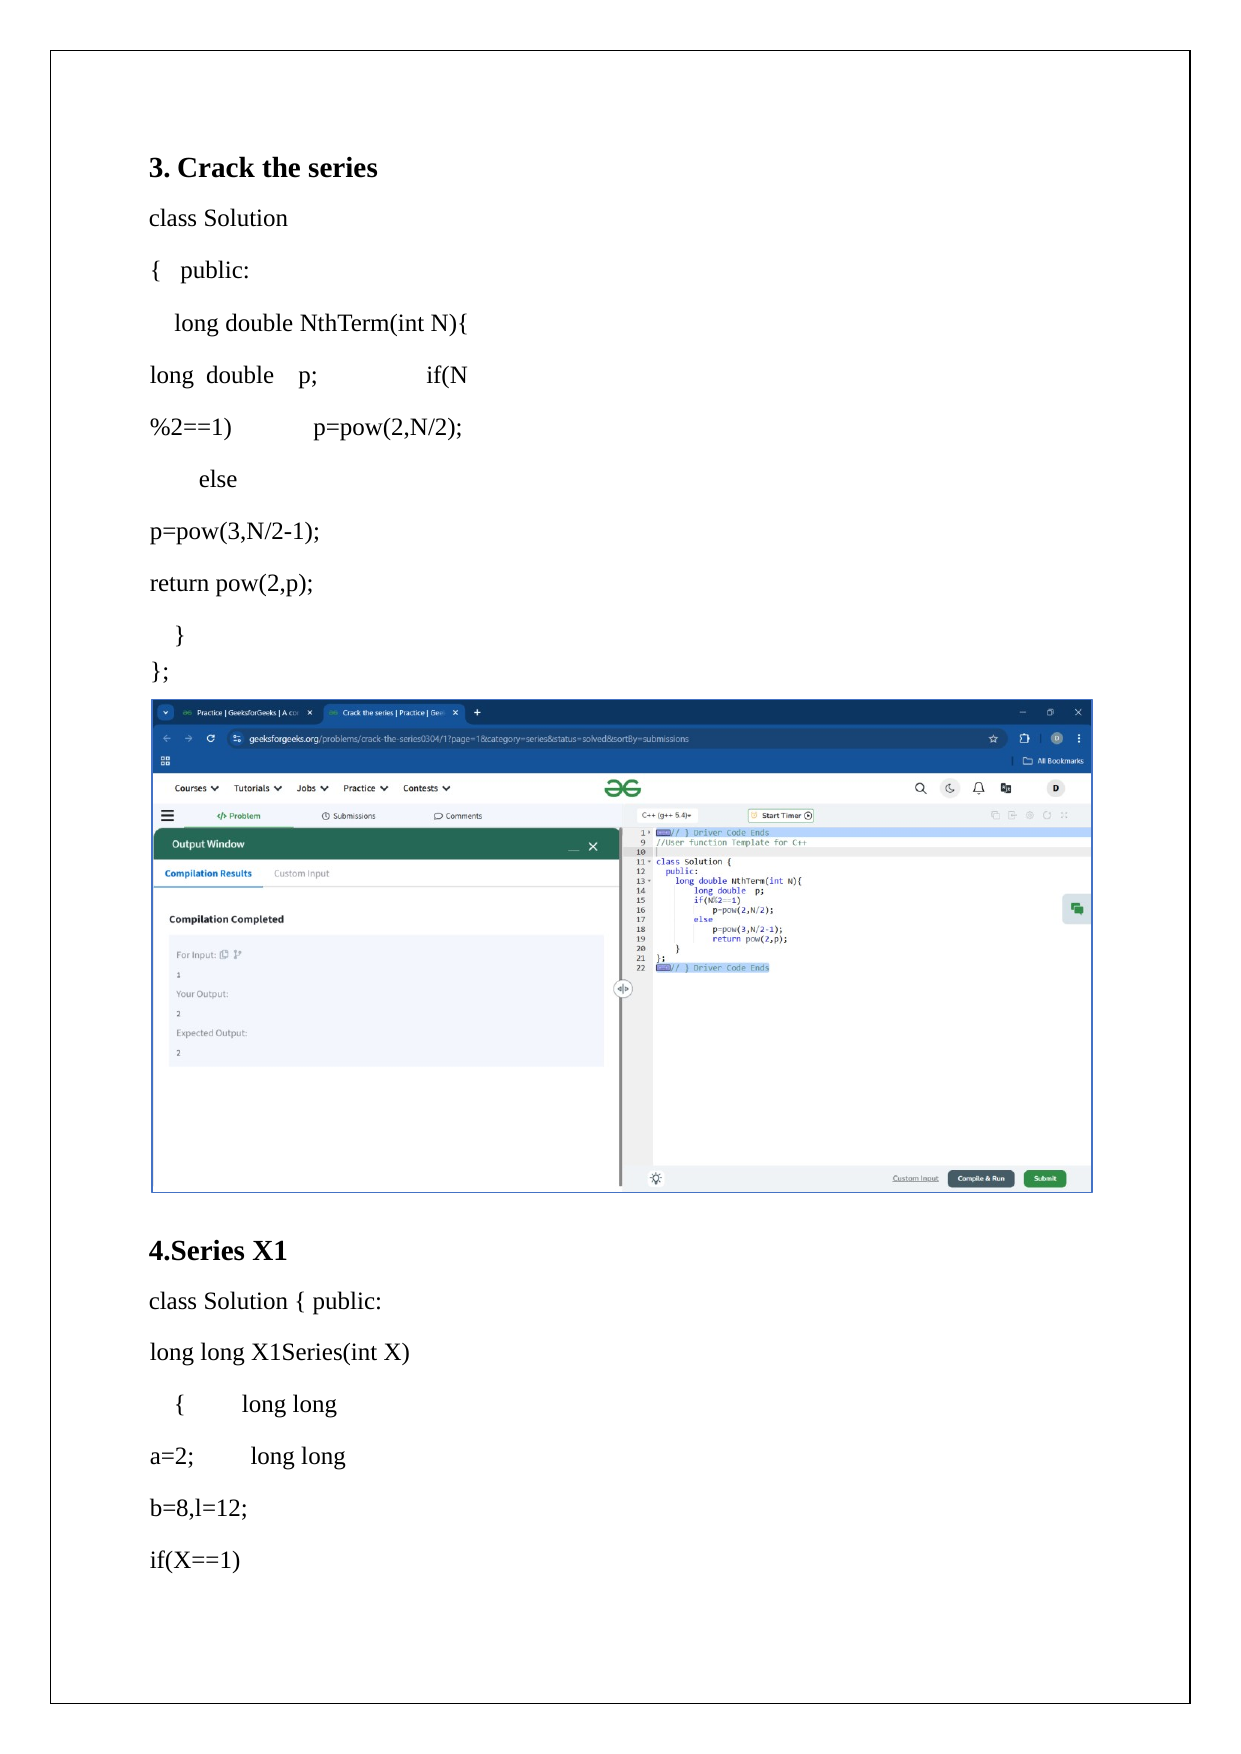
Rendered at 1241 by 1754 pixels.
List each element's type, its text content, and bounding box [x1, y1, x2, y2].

subtitle 3. Crack the series [148, 151, 383, 184]
picture [153, 700, 1091, 1192]
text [148, 1389, 346, 1574]
text class Solution { public: [148, 203, 383, 284]
text long double NthTerm(int N){ long double p; if(N%2==1) p=pow(2,N/2); [148, 308, 469, 440]
text else p=pow(3,N/2-1); return pow(2,p); [148, 464, 415, 596]
text } [148, 620, 617, 649]
subtitle 4.Series X1 [148, 1233, 383, 1266]
text class Solution { public: long long X1Series(int X) [148, 1286, 435, 1366]
